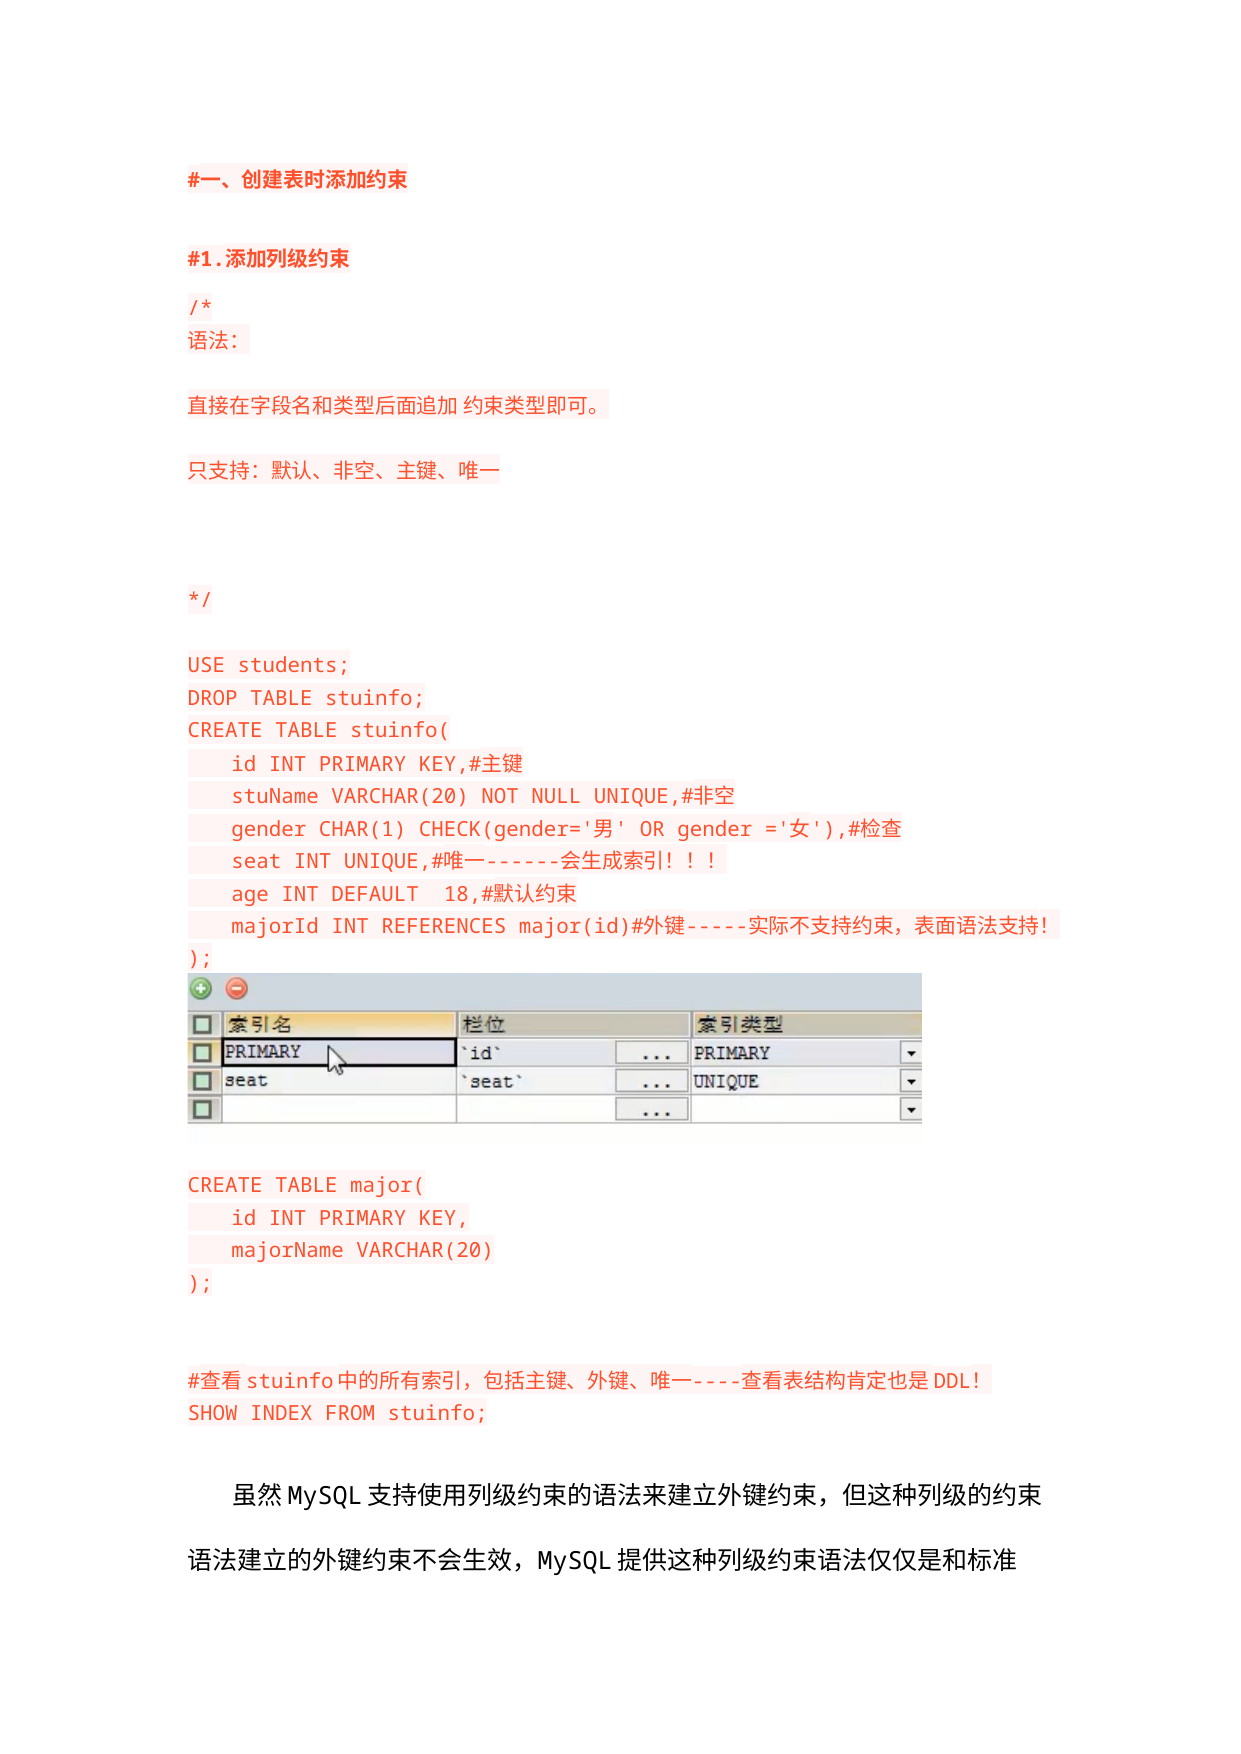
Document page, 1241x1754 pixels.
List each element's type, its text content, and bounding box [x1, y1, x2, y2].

text id INT PRIMARY KEY,#主键 [187, 746, 1053, 778]
text CREATE TABLE major( [187, 1168, 1053, 1201]
text #查看stuinfo中的所有索引，包括主键、外键、唯一----查看表结构肯定也是DDL！ [187, 1363, 1053, 1396]
text 只支持：默认、非空、主键、唯一 [187, 453, 1053, 486]
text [187, 1461, 1053, 1591]
text gender CHAR(1) CHECK(gender='男' OR gender ='女'),#检查 [187, 811, 1053, 843]
text majorName VARCHAR(20) [187, 1233, 1053, 1266]
subtitle #1.添加列级约束 [187, 242, 1053, 274]
text seat INT UNIQUE,#唯一------会生成索引！！！ [187, 843, 1053, 876]
text SHOW INDEX FROM stuinfo; [187, 1396, 1053, 1428]
text CREATE TABLE stuinfo( [187, 713, 1053, 746]
text stuName VARCHAR(20) NOT NULL UNIQUE,#非空 [187, 778, 1053, 811]
subtitle #一、创建表时添加约束 [187, 162, 1053, 194]
text */ [187, 583, 1053, 616]
text id INT PRIMARY KEY, [187, 1201, 1053, 1233]
text majorId INT REFERENCES major(id)#外键-----实际不支持约束，表面语法支持！ [187, 908, 1053, 941]
text /* [187, 291, 1053, 323]
text 直接在字段名和类型后面追加 约束类型即可。 [187, 388, 1053, 421]
text DROP TABLE stuinfo; [187, 681, 1053, 713]
text 语法： [187, 323, 1053, 356]
text ); [187, 1266, 1053, 1298]
text USE students; [187, 648, 1053, 681]
picture [187, 973, 922, 1146]
text ); [187, 941, 1053, 973]
text age INT DEFAULT 18,#默认约束 [187, 876, 1053, 908]
